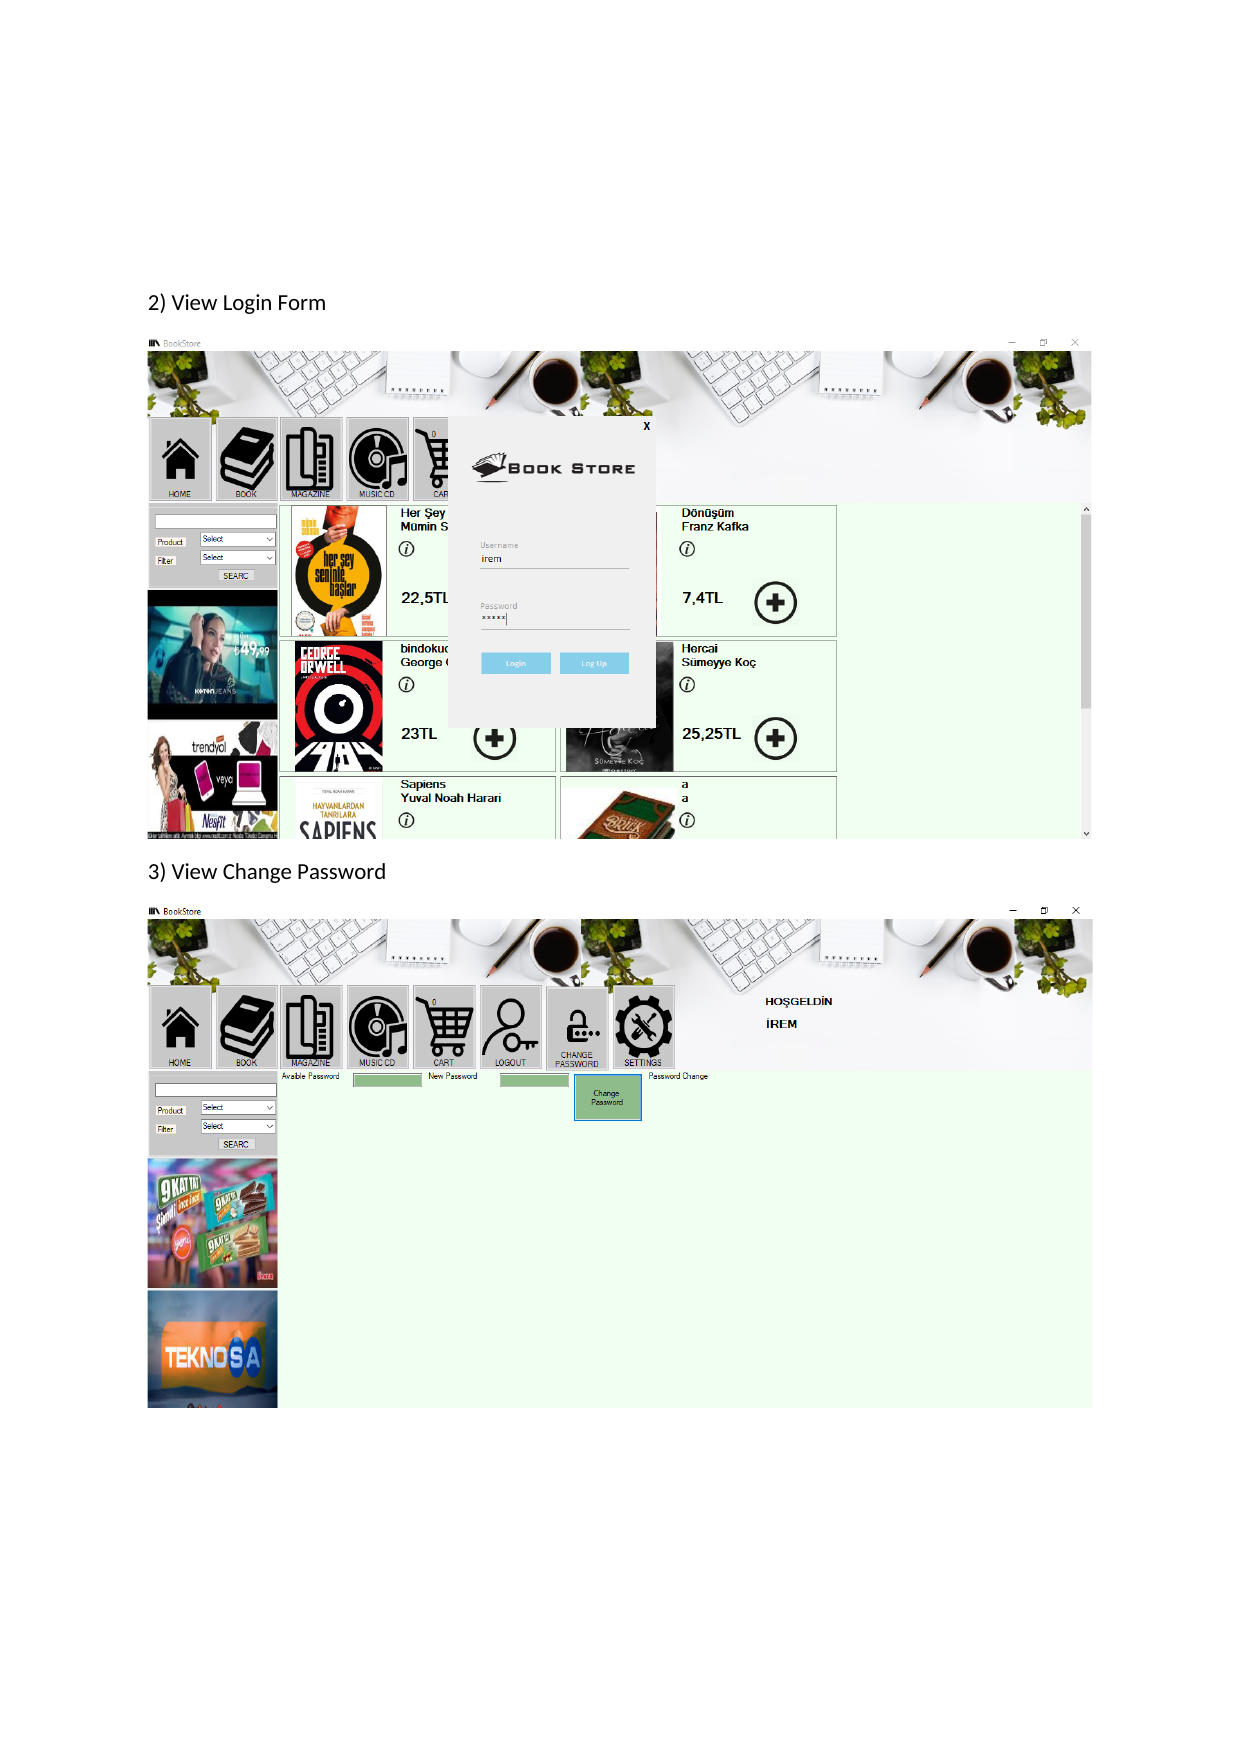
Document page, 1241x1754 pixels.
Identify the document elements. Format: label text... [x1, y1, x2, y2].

text 2) View Login Form [148, 288, 1093, 316]
picture [147, 335, 1092, 839]
picture [147, 903, 1093, 1408]
text 3) View Change Password [148, 857, 1093, 885]
